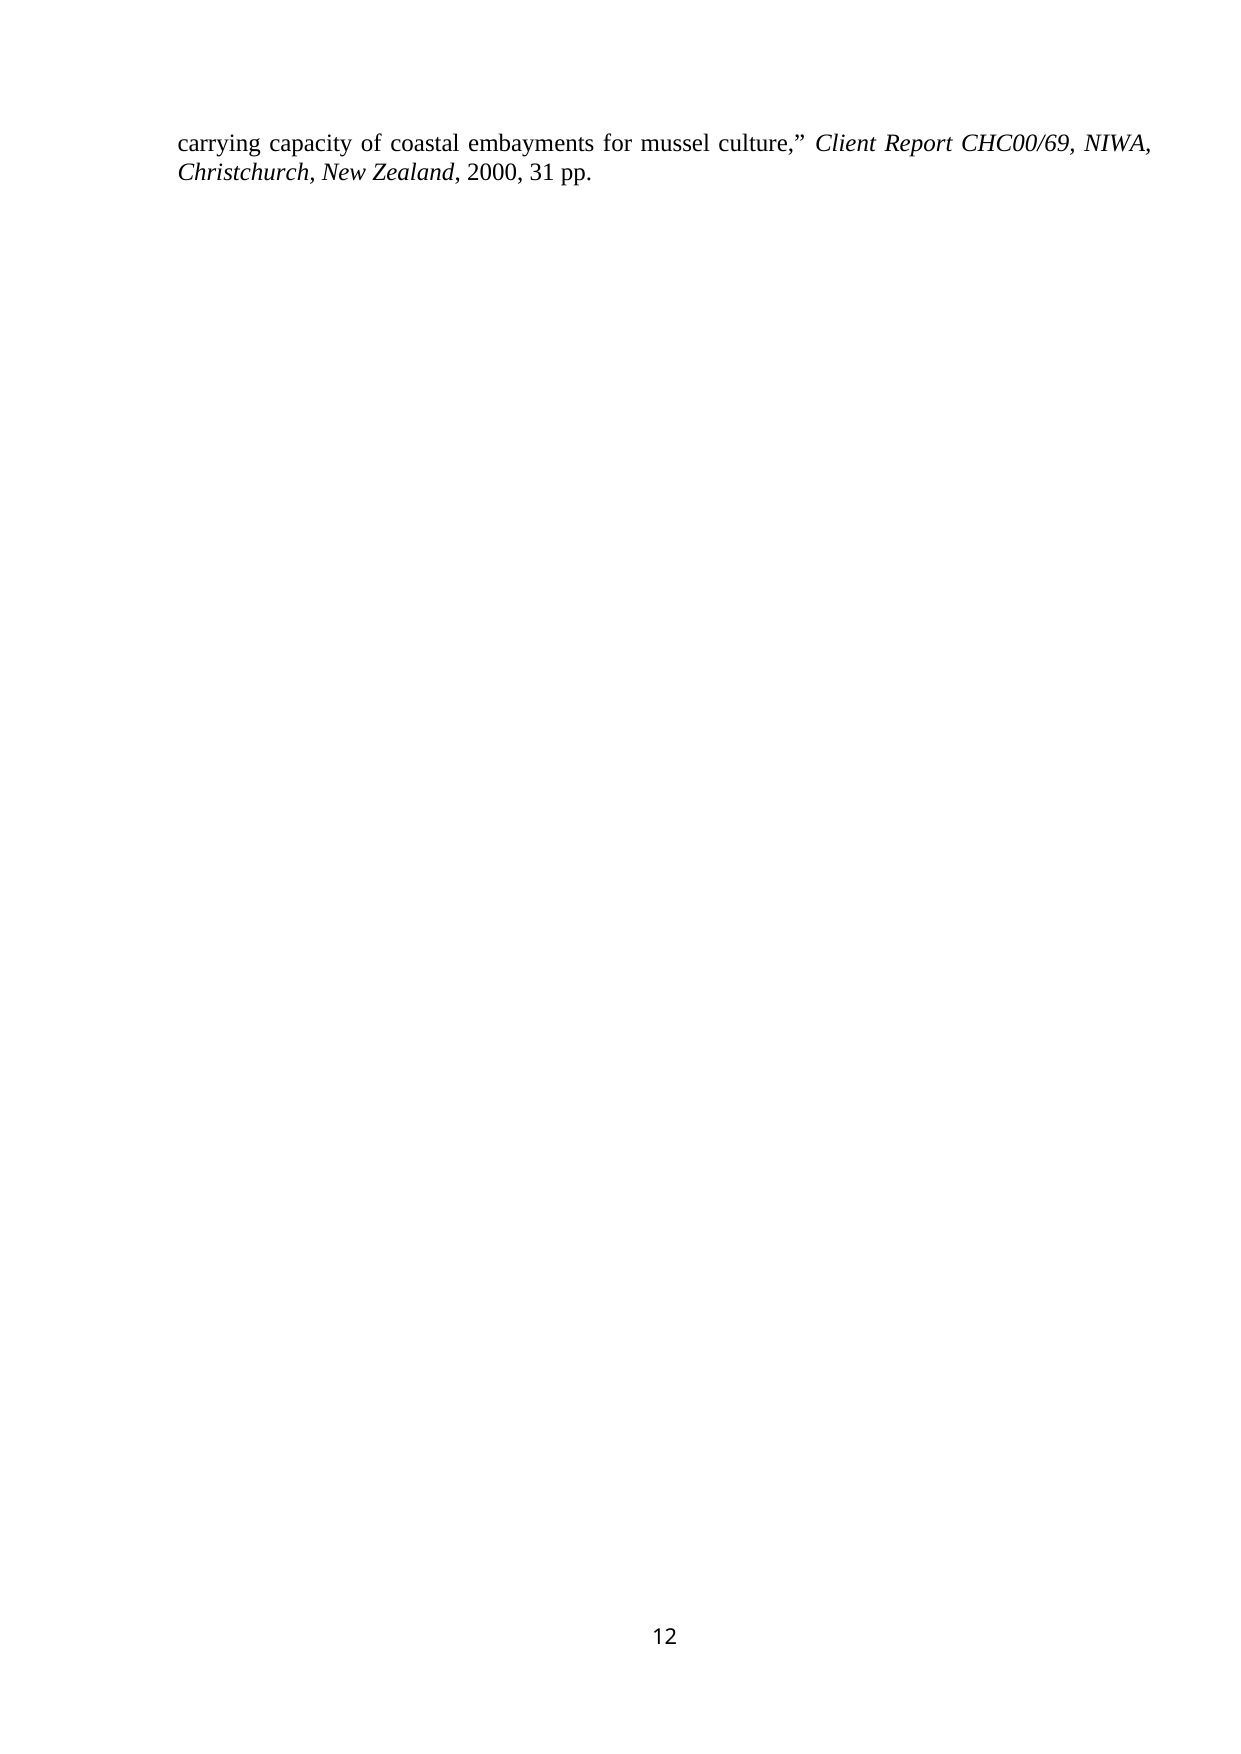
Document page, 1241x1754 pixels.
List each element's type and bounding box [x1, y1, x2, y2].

text [177, 128, 1152, 186]
